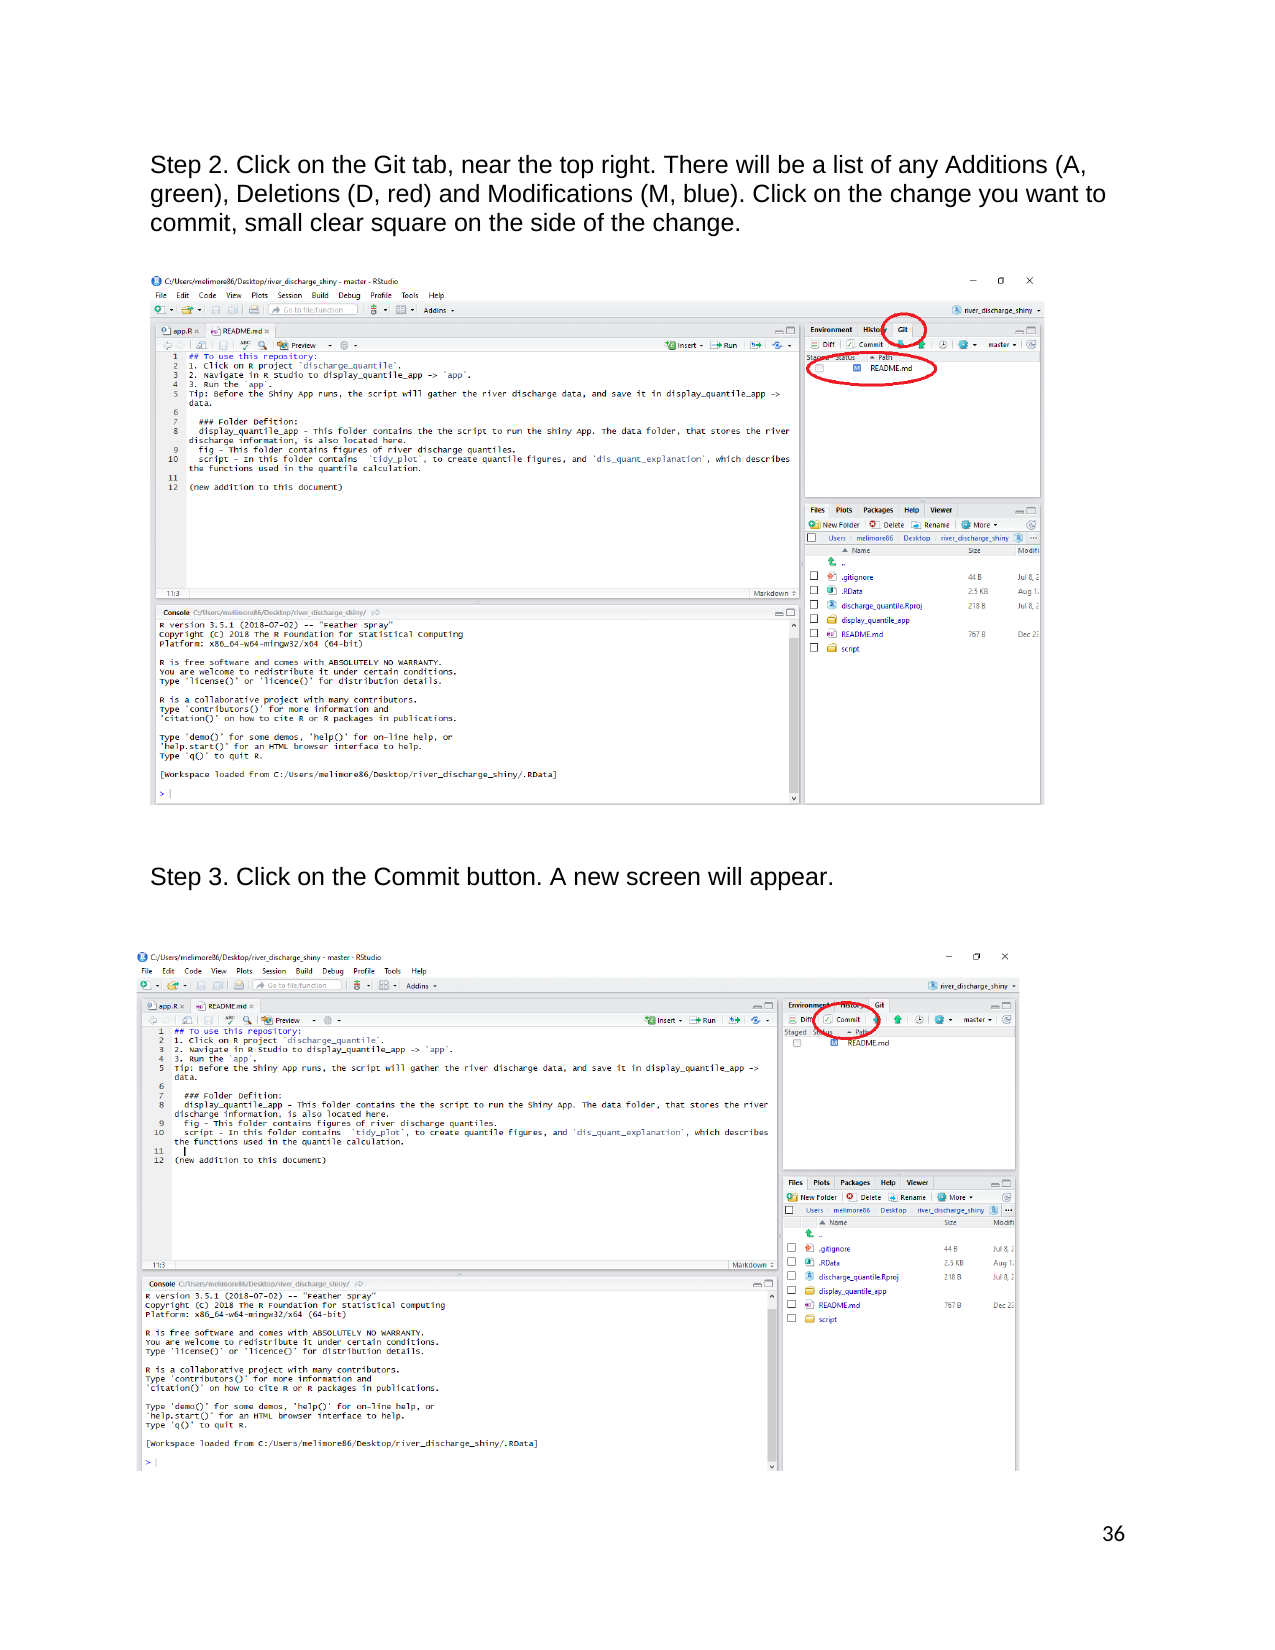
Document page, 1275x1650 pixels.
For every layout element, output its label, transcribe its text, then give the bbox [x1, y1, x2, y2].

text Step 3. Click on the Commit button. A new screen will appear. [150, 862, 1125, 891]
text Step 2. Click on the Git tab, near the top right. There will be a list of any Additions (A, green), Deletions (D, red) and Modifications (M, blue). Click on the change you want to commit, small clear square on the side of the change. [150, 150, 1125, 236]
picture [136, 950, 1020, 1471]
picture [150, 275, 1045, 805]
